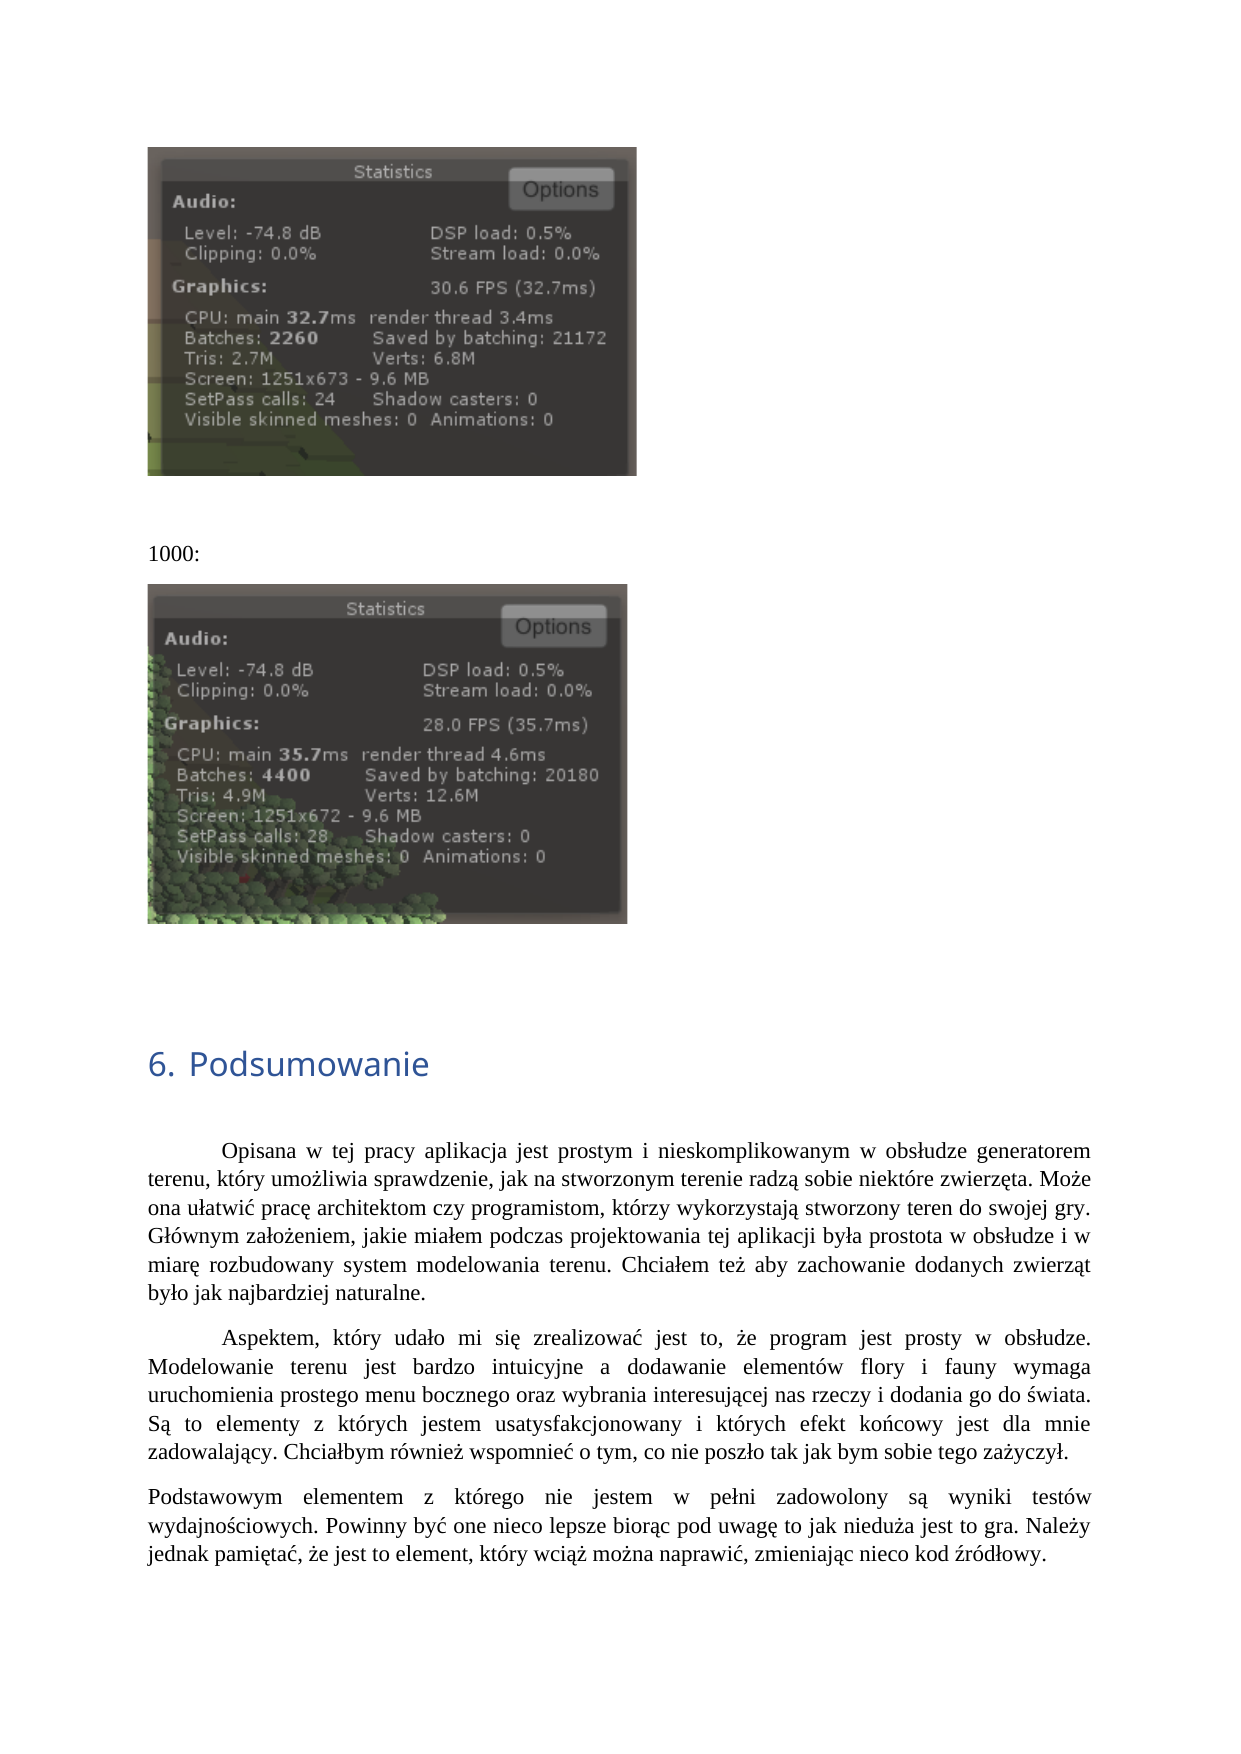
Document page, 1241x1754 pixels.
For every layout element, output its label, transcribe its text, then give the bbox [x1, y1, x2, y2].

text Podstawowym elementem z którego nie jestem w pełni zadowolony są wyniki testów wydajnościowych. Powinny być one nieco lepsze biorąc pod uwagę to jak nieduża jest to gra. Należy jednak pamiętać, że jest to element, który wciąż można naprawić, zmieniając nieco kod źródłowy. [148, 1483, 1093, 1566]
text Opisana w tej pracy aplikacja jest prostym i nieskomplikowanym w obsłudze generatorem terenu, który umożliwia sprawdzenie, jak na stworzonym terenie radzą sobie niektóre zwierzęta. Może ona ułatwić pracę architektom czy programistom, którzy wykorzystają stworzony teren do swojej gry. Głównym założeniem, jakie miałem podczas projektowania tej aplikacji była prostota w obsłudze i w miarę rozbudowany system modelowania terenu. Chciałem też aby zachowanie dodanych zwierząt było jak najbardziej naturalne. [148, 1137, 1093, 1306]
picture [147, 147, 637, 476]
picture [147, 584, 628, 924]
subtitle Podsumowanie [148, 1041, 1093, 1087]
text Aspektem, który udało mi się zrealizować jest to, że program jest prosty w obsłudze. Modelowanie terenu jest bardzo intuicyjne a dodawanie elementów flory i fauny wymaga uruchomienia prostego menu bocznego oraz wybrania interesującej nas rzeczy i dodania go do świata. Są to elementy z których jestem usatysfakcjonowany i których efekt końcowy jest dla mnie zadowalający. Chciałbym również wspomnieć o tym, co nie poszło tak jak bym sobie tego zażyczył. [148, 1324, 1093, 1464]
text 1000: [148, 540, 1093, 566]
